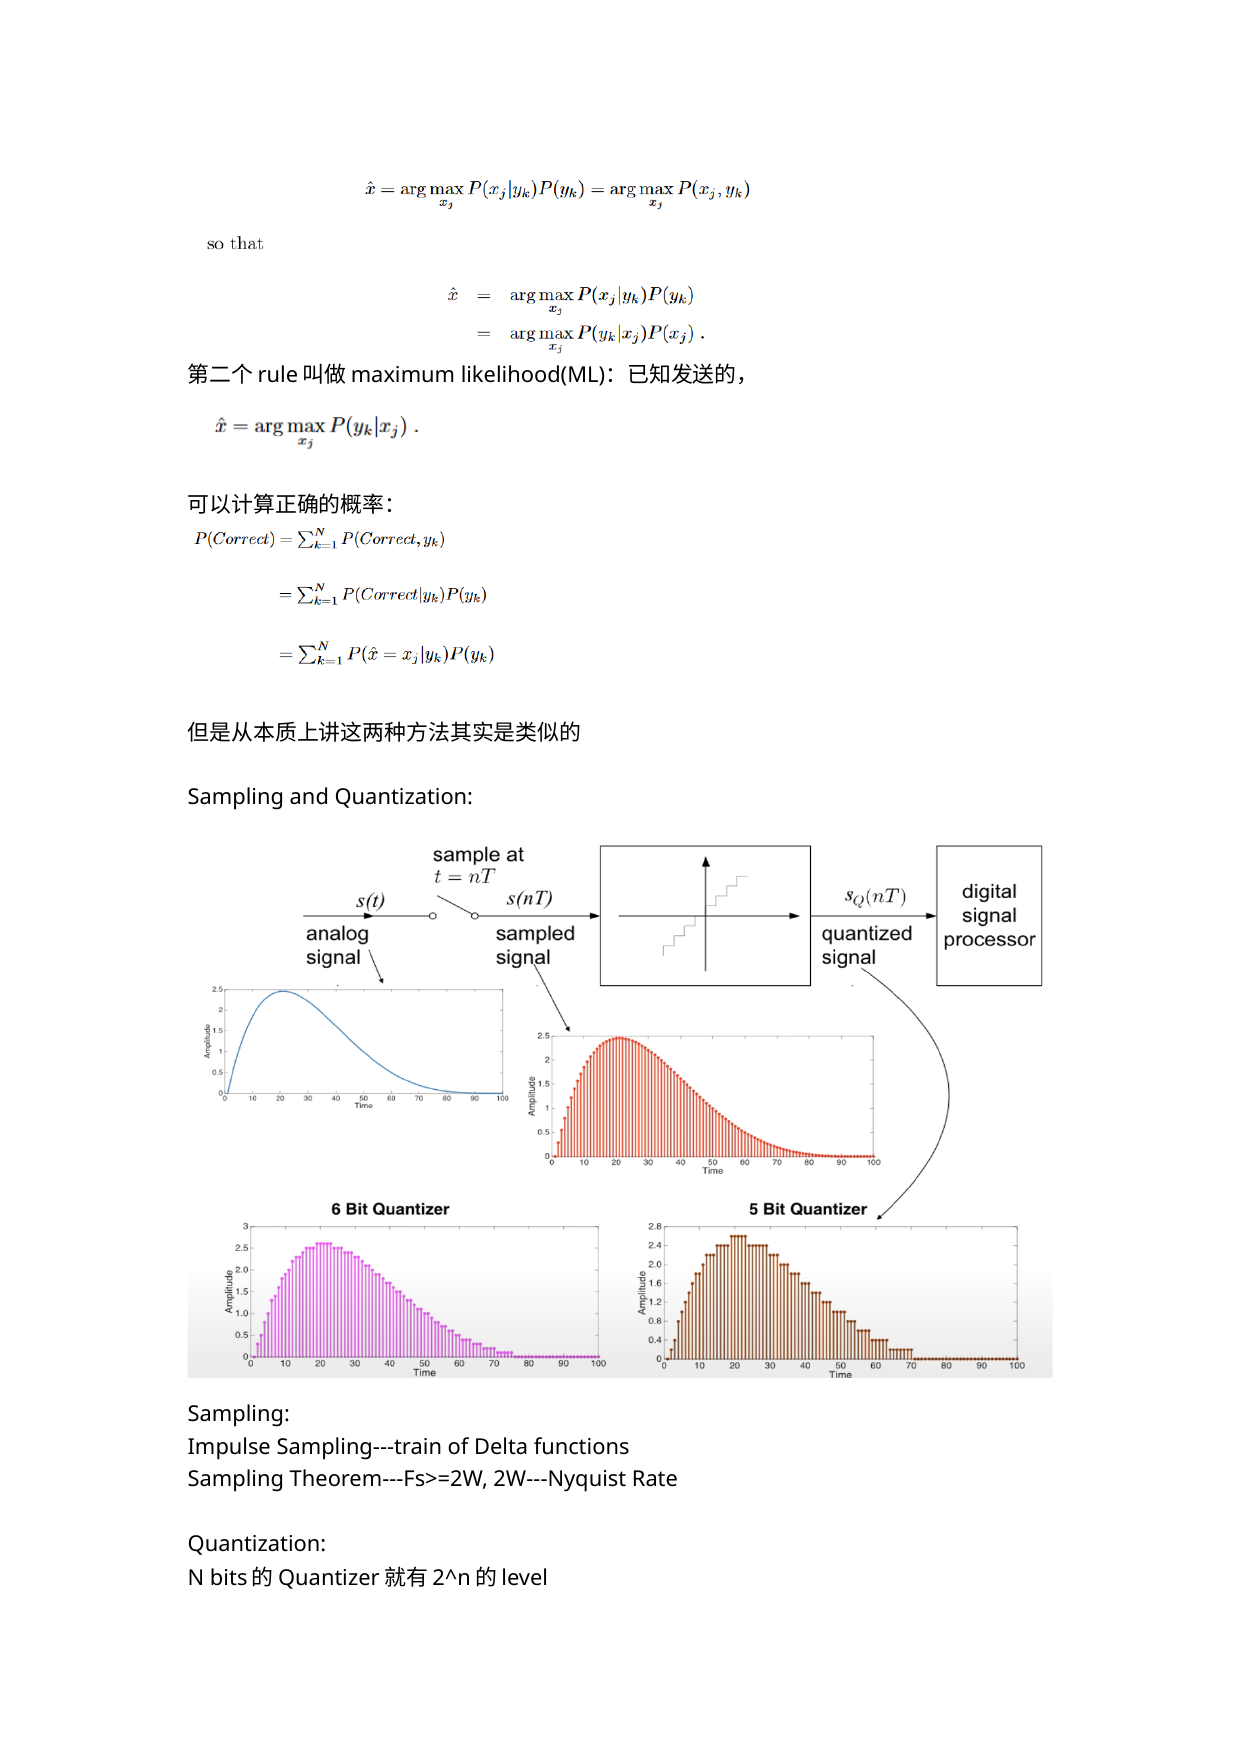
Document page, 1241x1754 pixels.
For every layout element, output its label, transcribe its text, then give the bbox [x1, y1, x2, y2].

text Sampling and Quantization: [187, 779, 1053, 812]
picture [187, 519, 503, 686]
text Sampling Theorem---Fs>=2W, 2W---Nyquist Rate [187, 1462, 1053, 1494]
text Quantization: [187, 1527, 1053, 1559]
text Impulse Sampling---train of Delta functions [187, 1429, 1053, 1462]
text 可以计算正确的概率： [187, 487, 1053, 519]
text 但是从本质上讲这两种方法其实是类似的 [187, 714, 1053, 747]
text Sampling: [187, 1397, 1053, 1429]
picture [187, 162, 750, 354]
picture [187, 812, 1053, 1378]
text 第二个rule叫做maximum likelihood(ML)：已知发送的， [187, 357, 1053, 389]
text N bits的Quantizer就有2^n的level [187, 1559, 1053, 1592]
picture [187, 389, 480, 458]
